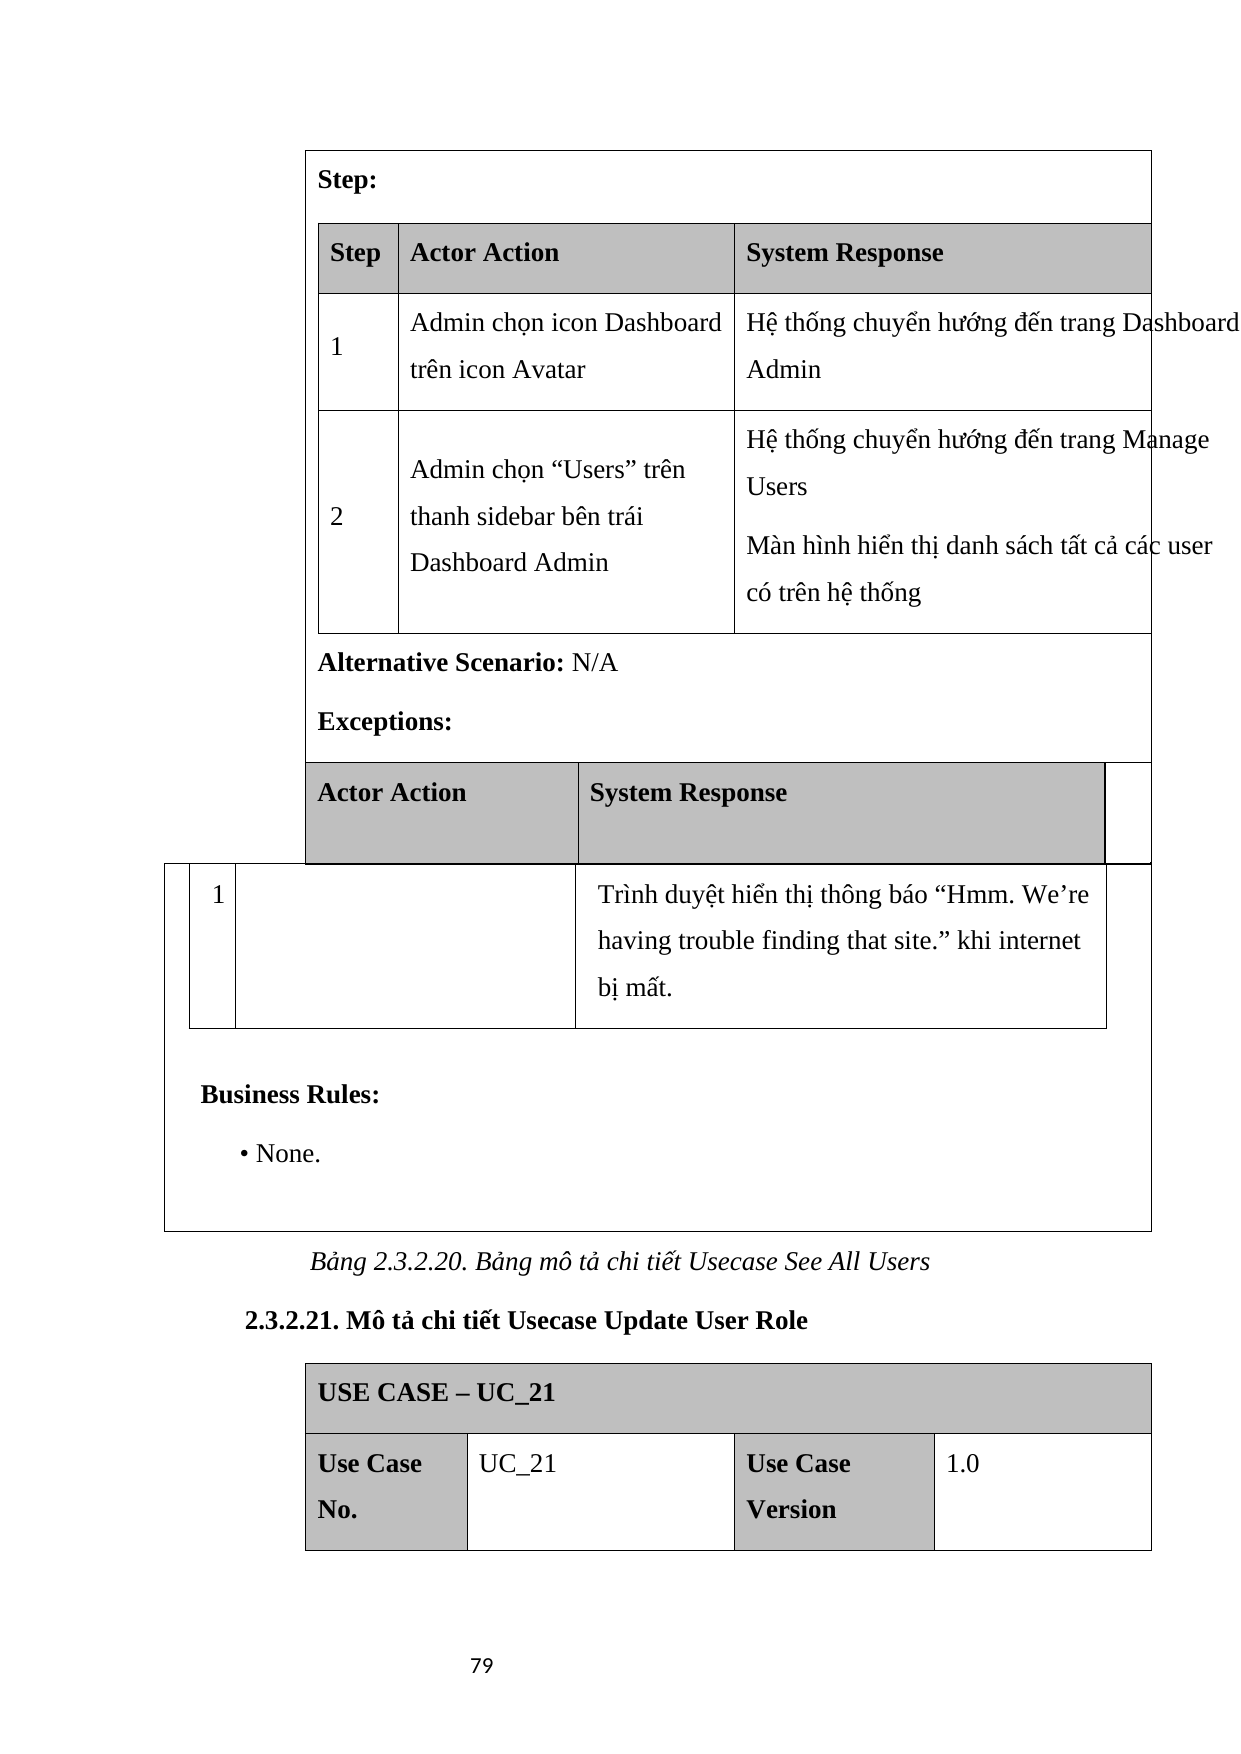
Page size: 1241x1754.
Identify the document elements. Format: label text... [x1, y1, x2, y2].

table_cell 1 [190, 864, 235, 1028]
text Bảng 2.3.2.20. Bảng mô tả chi tiết Usecase See All Users [187, 1244, 1053, 1276]
table_cell Use Case No. [306, 1434, 467, 1550]
table_cell Trình duyệt hiển thị thông báo “Hmm. We’re having trouble finding that site.” khi internet bị mất. [576, 865, 1106, 1028]
table_cell [165, 864, 189, 1231]
table_cell [1106, 763, 1151, 863]
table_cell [306, 151, 1151, 762]
table_cell Actor Action [306, 763, 578, 863]
table_cell System Response [579, 763, 1104, 863]
table_cell 1.0 [935, 1434, 1151, 1550]
table_cell [1106, 865, 1151, 1231]
table_cell UC_21 [468, 1434, 734, 1550]
table_cell Use Case Version [735, 1434, 934, 1550]
table_cell [236, 864, 575, 1028]
table_cell Business Rules: • None. [189, 1029, 1106, 1231]
subtitle 2.3.2.21. Mô tả chi tiết Usecase Update User Role [187, 1304, 1053, 1335]
table_header USE CASE – UC_21 [306, 1364, 1151, 1433]
